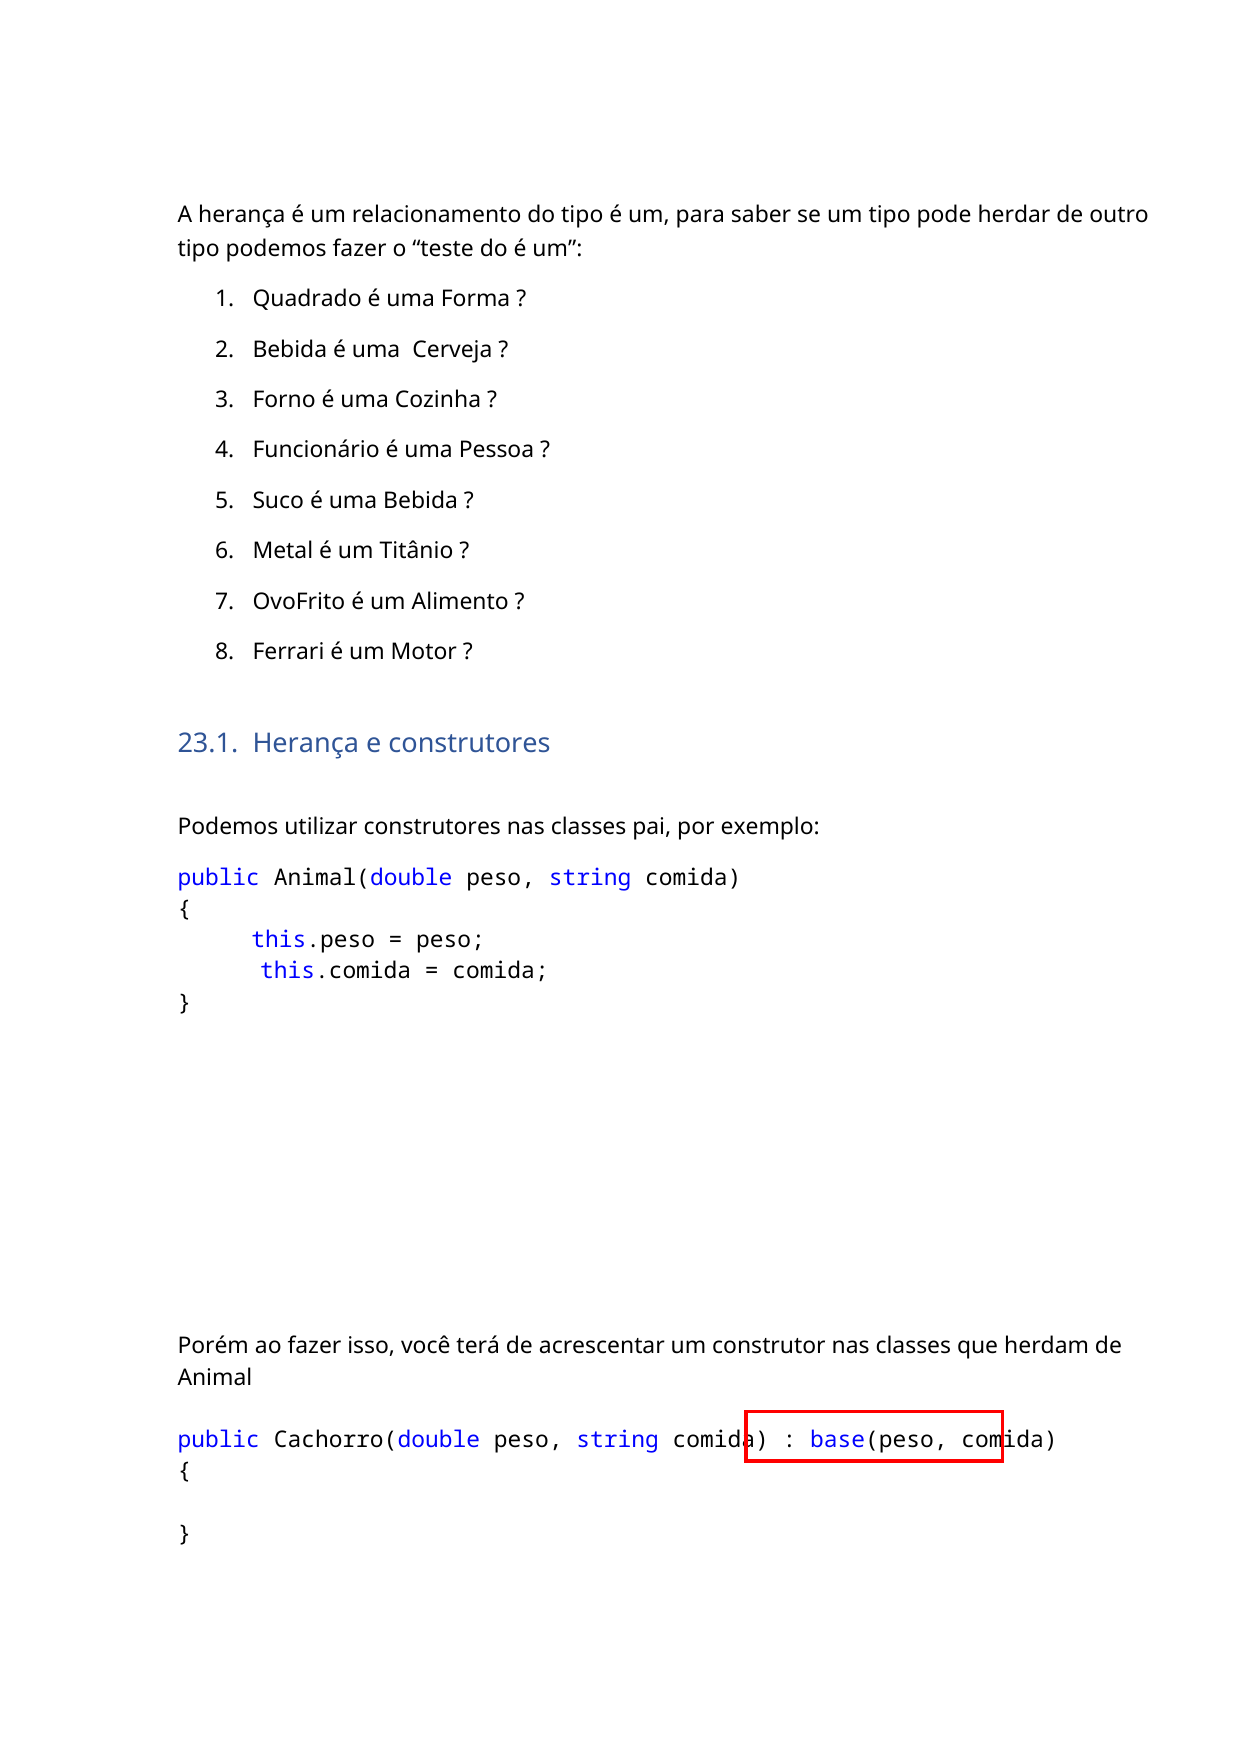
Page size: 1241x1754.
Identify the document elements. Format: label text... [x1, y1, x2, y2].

list Suco é uma Bebida ? [215, 484, 1181, 515]
subtitle Herança e construtores [177, 723, 1181, 760]
text } [177, 1517, 1181, 1548]
text { [177, 1454, 1181, 1486]
text public Cachorro(double peso, string comida) : base(peso, comida) [177, 1423, 744, 1454]
text Podemos utilizar construtores nas classes pai, por exemplo: [177, 810, 1181, 841]
text public Animal(double peso, string comida) [177, 861, 1181, 892]
text public Cachorro(double peso, string comida) : base(peso, comida) [1004, 1423, 1181, 1454]
list Funcionário é uma Pessoa ? [215, 433, 1181, 465]
text { [177, 892, 1181, 923]
list Forno é uma Cozinha ? [215, 383, 1181, 414]
list Metal é um Titânio ? [215, 534, 1181, 566]
list Quadrado é uma Forma ? [215, 282, 1181, 313]
text } [177, 986, 1181, 1017]
list Bebida é uma Cerveja ? [215, 333, 1181, 364]
text this.peso = peso; [177, 923, 1181, 954]
list Ferrari é um Motor ? [215, 635, 1181, 666]
text this.comida = comida; [177, 954, 1181, 986]
text A herança é um relacionamento do tipo é um, para saber se um tipo pode herdar de outro tipo podemos fazer o “teste do é um”: [177, 198, 1181, 263]
text Porém ao fazer isso, você terá de acrescentar um construtor nas classes que herdam de Animal [177, 1329, 1181, 1392]
list OvoFrito é um Alimento ? [215, 585, 1181, 616]
text public Cachorro(double peso, string comida) : base(peso, comida) [748, 1423, 1001, 1454]
